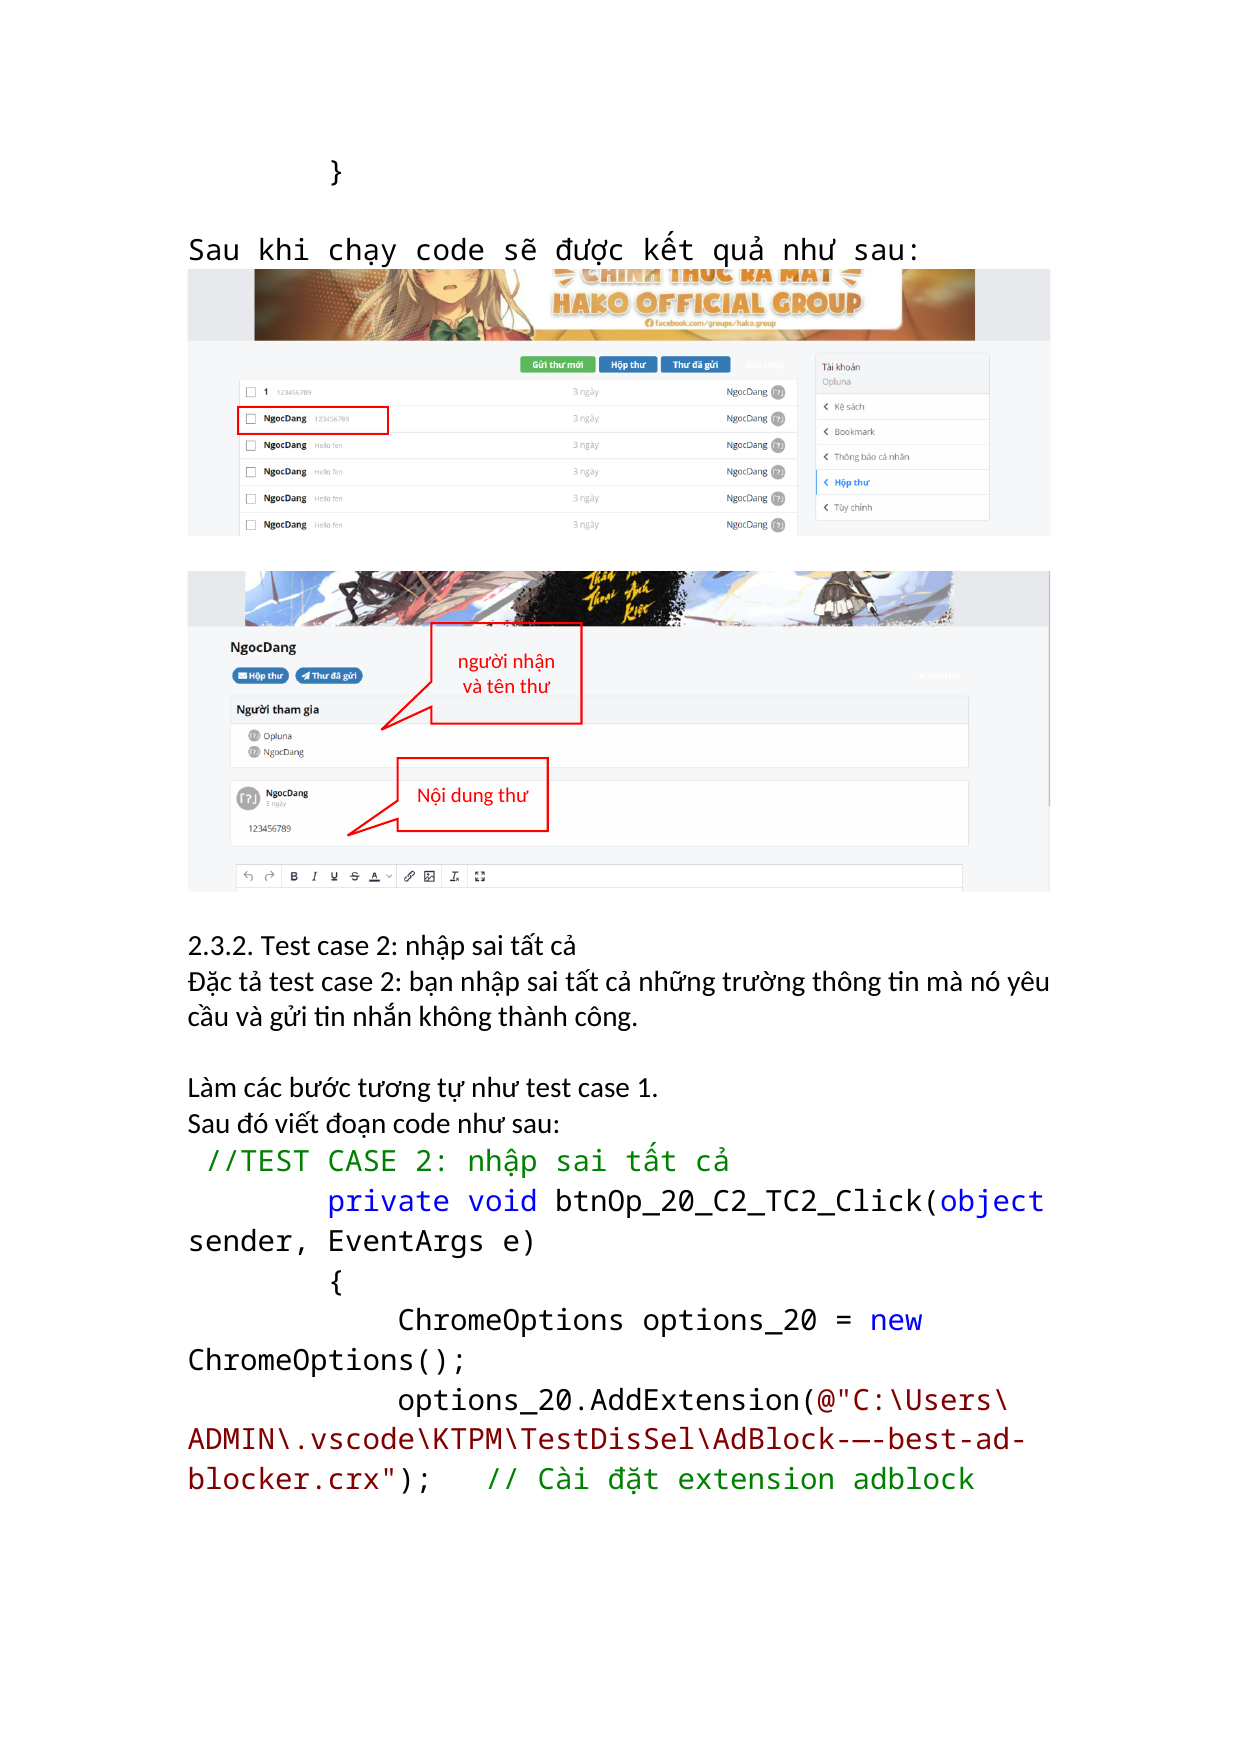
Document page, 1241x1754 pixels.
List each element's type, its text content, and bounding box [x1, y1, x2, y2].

text Sau khi chạy code sẽ được kết quả như sau: [187, 229, 1053, 269]
text } [187, 150, 1053, 190]
list Test case 2: nhập sai tất cả [187, 927, 1053, 963]
text options_20.AddExtension(@"C:\Users\ADMIN\.vscode\KTPM\TestDisSel\AdBlock-—-best-ad-blocker.crx"); // Cài đặt extension adblock [187, 1379, 1053, 1498]
text private void btnOp_20_C2_TC2_Click(object sender, EventArgs e) [187, 1180, 1053, 1260]
text Sau đó viết đoạn code như sau: [187, 1105, 1053, 1141]
text ChromeOptions options_20 = new ChromeOptions(); [187, 1299, 1053, 1379]
text { [187, 1260, 1053, 1299]
list Đặc tả test case 2: bạn nhập sai tất cả những trường thông tin mà nó yêu cầu và gửi tin nhắn không thành công. [187, 963, 1053, 1034]
picture [187, 269, 1051, 536]
text //TEST CASE 2: nhập sai tất cả [187, 1141, 1053, 1180]
picture [187, 571, 1050, 892]
text Làm các bước tương tự như test case 1. [187, 1069, 1053, 1105]
